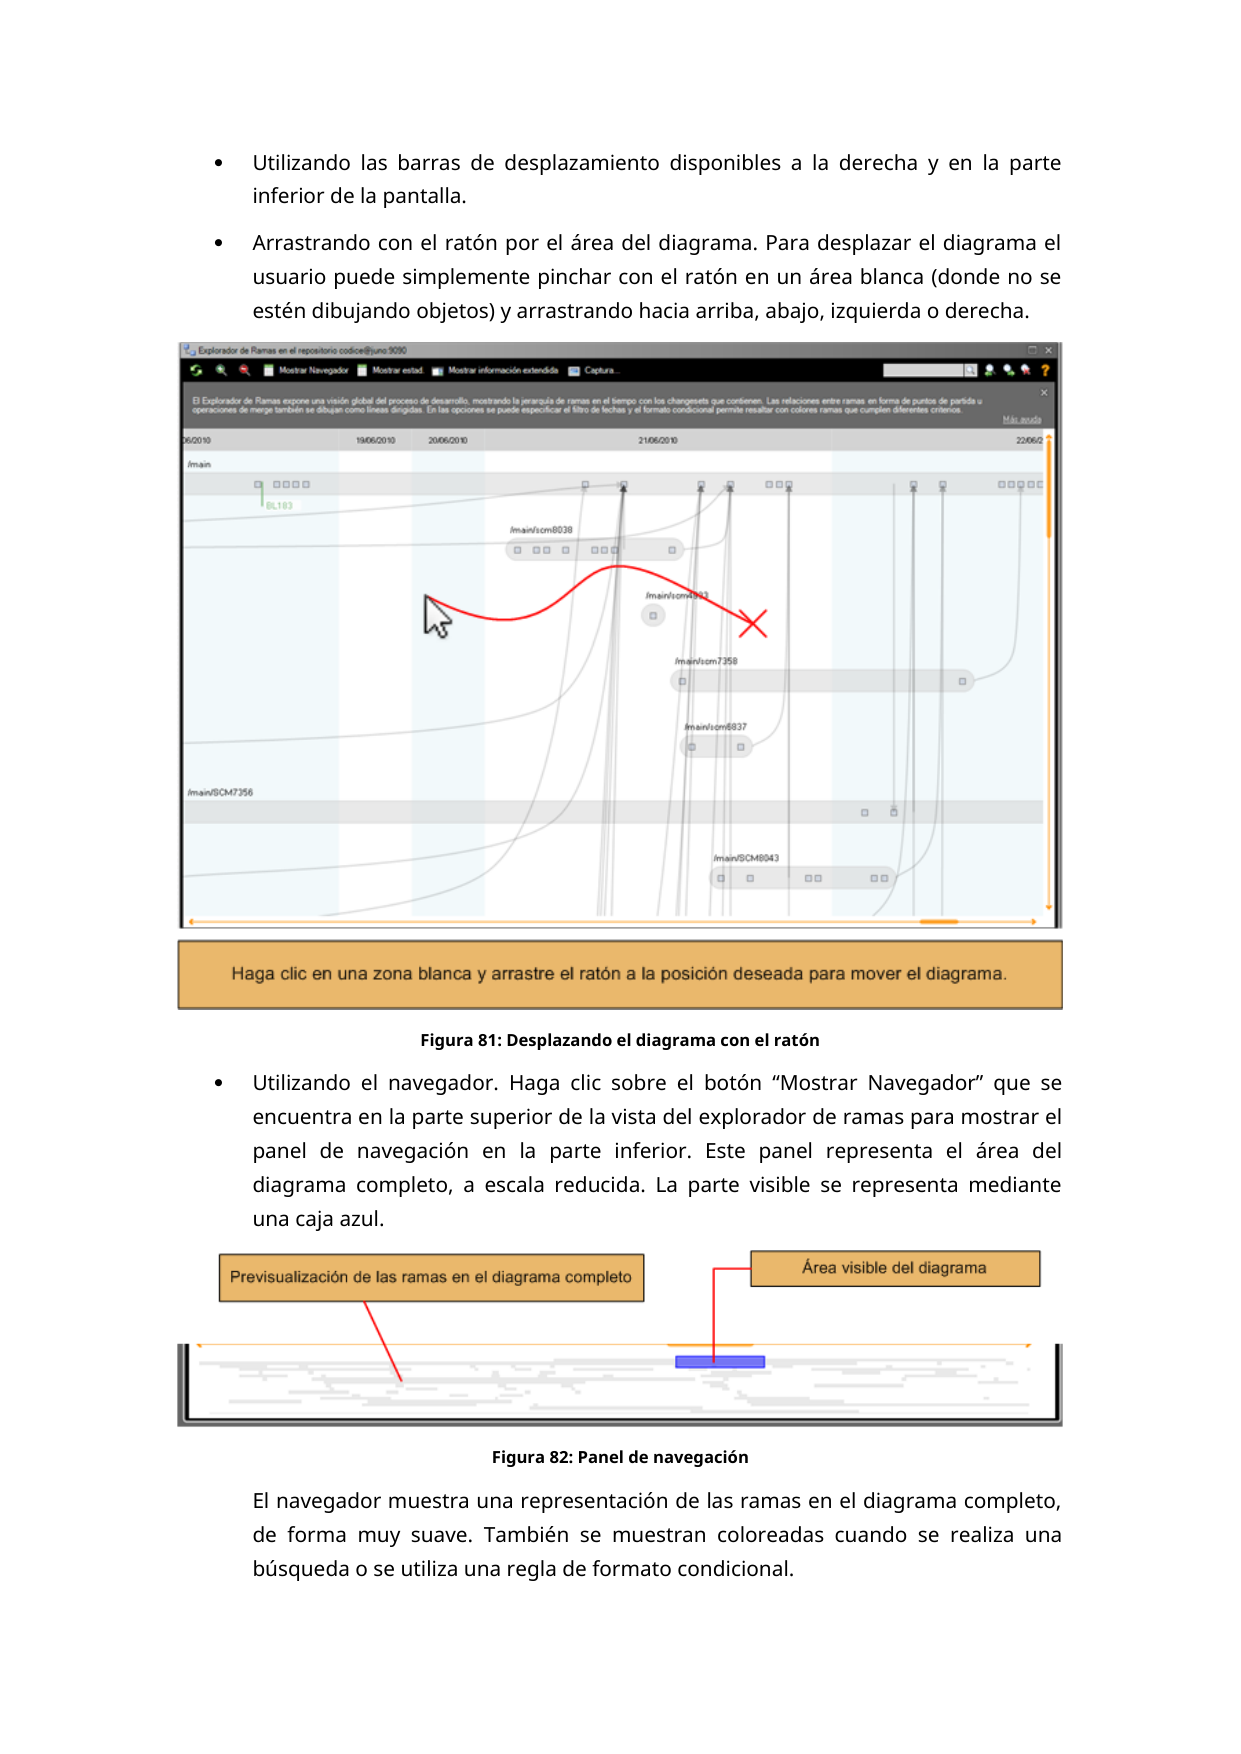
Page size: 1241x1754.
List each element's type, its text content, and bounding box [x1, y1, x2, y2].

text Figura 82: Panel de navegación [177, 1446, 1063, 1469]
text Figura 81: Desplazando el diagrama con el ratón [177, 1028, 1063, 1051]
list Arrastrando con el ratón por el área del diagrama. Para desplazar el diagrama el usuario puede simplemente pinchar con el ratón en un área blanca (donde no se estén dibujando objetos) y arrastrando hacia arriba, abajo, izquierda o derecha. [215, 228, 1063, 325]
list Utilizando las barras de desplazamiento disponibles a la derecha y en la parte inferior de la pantalla. [215, 148, 1063, 210]
list Utilizando el navegador. Haga clic sobre el botón “Mostrar Navegador” que se encuentra en la parte superior de la vista del explorador de ramas para mostrar el panel de navegación en la parte inferior. Este panel representa el área del diagrama completo, a escala reducida. La parte visible se representa mediante una caja azul. [215, 1068, 1063, 1232]
picture [177, 1250, 1063, 1428]
text El navegador muestra una representación de las ramas en el diagrama completo, de forma muy suave. También se muestran coloreadas cuando se realiza una búsqueda o se utiliza una regla de formato condicional. [252, 1486, 1063, 1582]
picture [177, 342, 1063, 1010]
